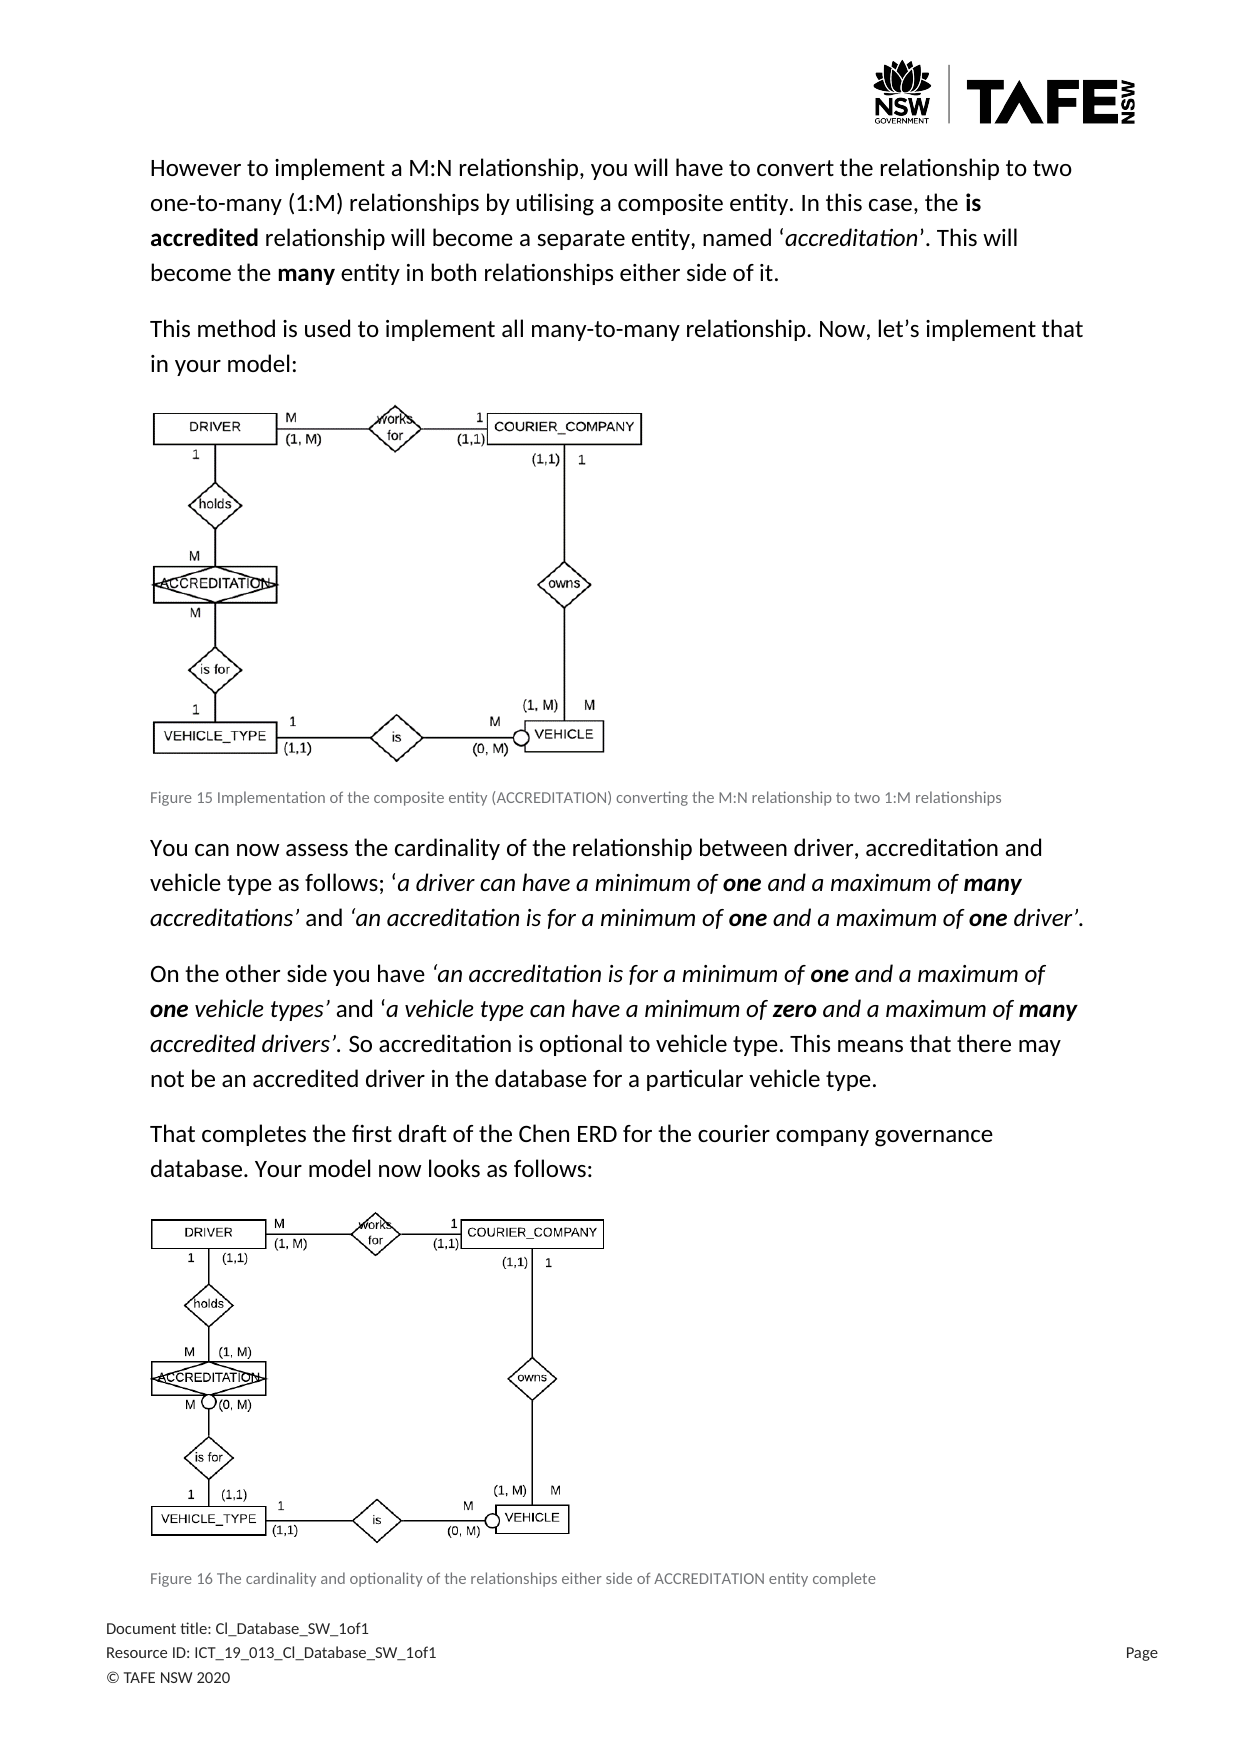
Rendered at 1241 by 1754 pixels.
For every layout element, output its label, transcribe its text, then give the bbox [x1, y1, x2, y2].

text You can now assess the cardinality of the relationship between driver, accreditation and vehicle type as follows; ‘a driver can have a minimum of one and a maximum of many accreditations’ and ‘an accreditation is for a minimum of one and a maximum of one driver’. [150, 832, 1090, 932]
text However to implement a M:N relationship, you will have to convert the relationship to two one-to-many (1:M) relationships by utilising a composite entity. In this case, the is accredited relationship will become a separate entity, named ‘accreditation’. This will become the many entity in both relationships either side of it. [150, 152, 1090, 288]
picture [873, 59, 1135, 125]
text That completes the first draft of the Chen ERD for the courier company governance database. Your model now looks as follows: [150, 1119, 1090, 1184]
text This method is used to implement all many-to-many relationship. Now, let’s implement that in your model: [150, 313, 1090, 378]
picture [150, 403, 644, 763]
text On the other side you have ‘an accreditation is for a minimum of one and a maximum of one vehicle types’ and ‘a vehicle type can have a minimum of zero and a maximum of many accredited drivers’. So accreditation is optional to vehicle type. This means that there may not be an accredited driver in the database for a particular vehicle type. [150, 958, 1090, 1093]
picture [150, 1209, 607, 1544]
